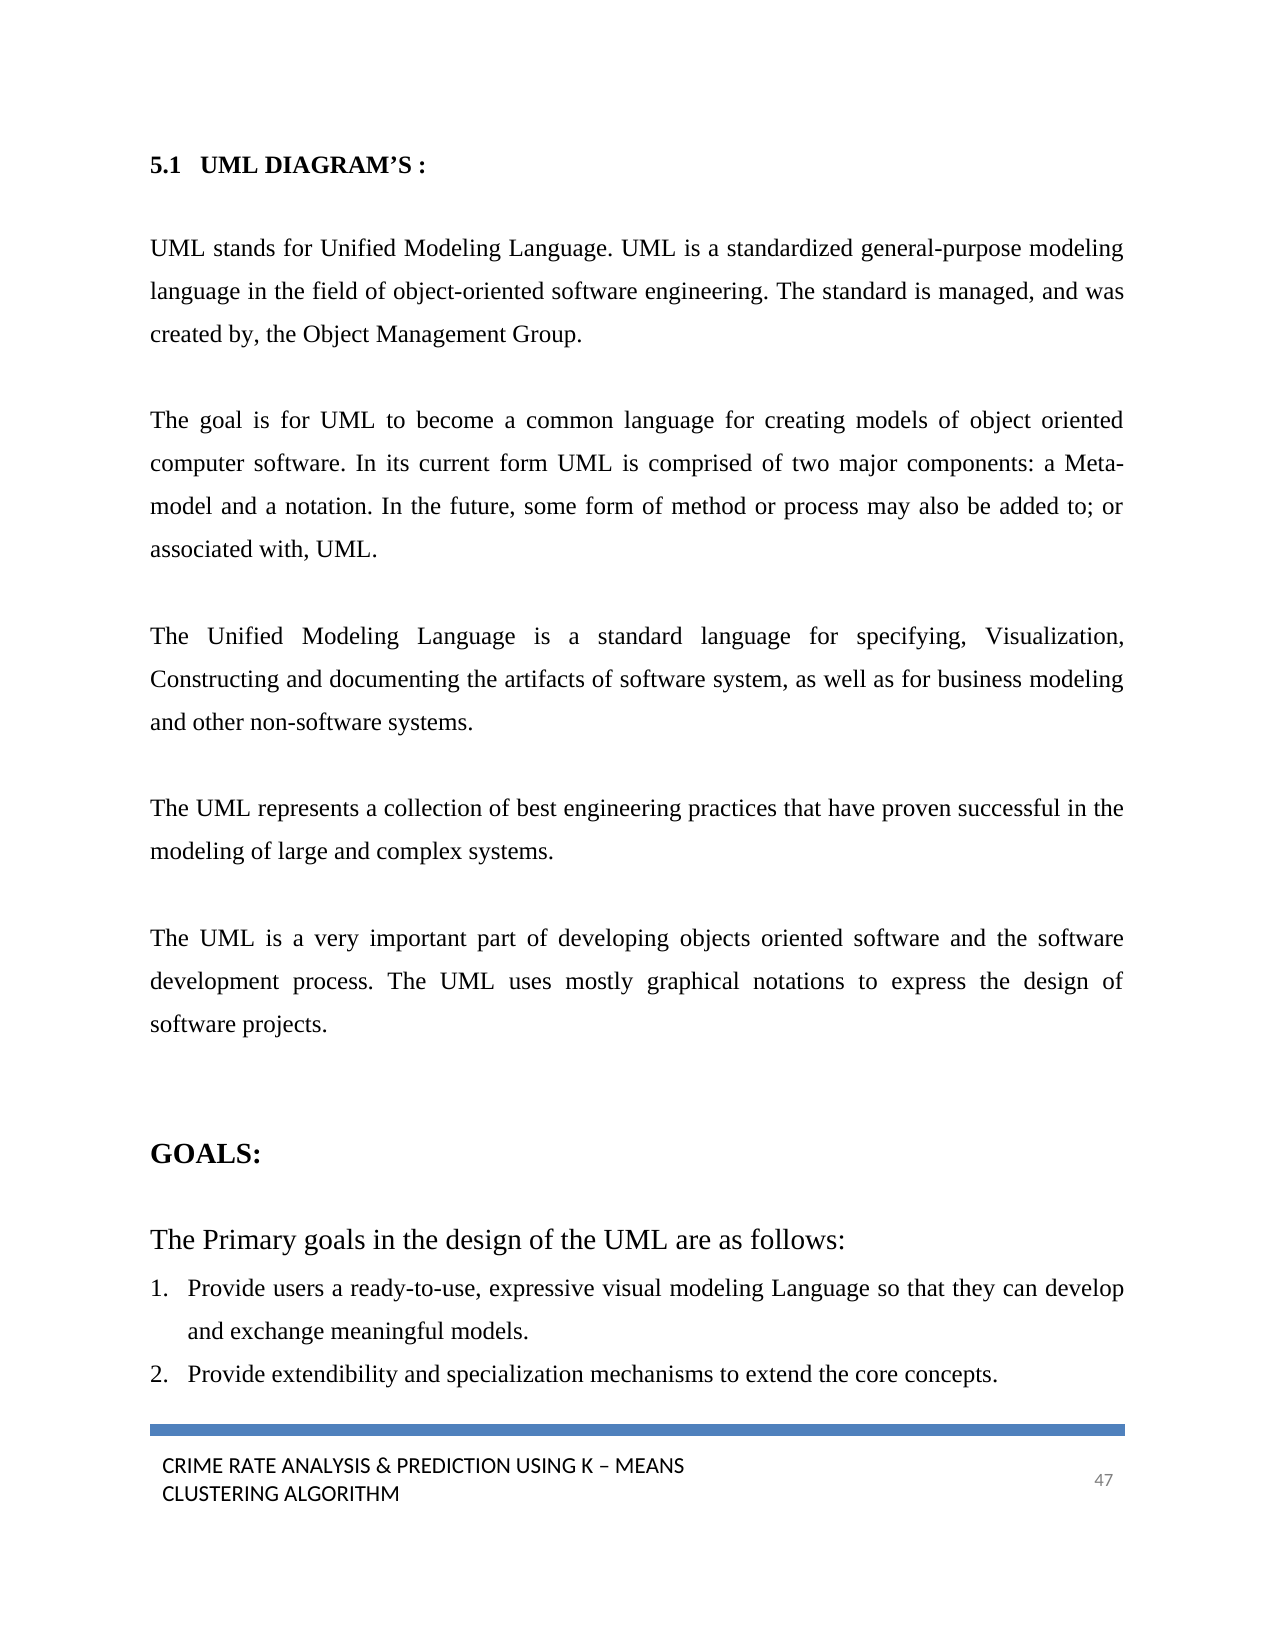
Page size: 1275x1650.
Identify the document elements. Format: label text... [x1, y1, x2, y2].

list Provide users a ready-to-use, expressive visual modeling Language so that they can develop and exchange meaningful models. [150, 1273, 1125, 1344]
text 5.1 UML DIAGRAM’S : [150, 150, 1125, 179]
list The goal is for UML to become a common language for creating models of object oriented computer software. In its current form UML is comprised of two major components: a Meta-model and a notation. In the future, some form of method or process may also be added to; or associated with, UML. [150, 405, 1125, 563]
list The Unified Modeling Language is a standard language for specifying, Visualization, Constructing and documenting the artifacts of software system, as well as for business modeling and other non-software systems. [150, 621, 1125, 736]
list The Primary goals in the design of the UML are as follows: [150, 1222, 1125, 1256]
list Provide extendibility and specialization mechanisms to extend the core concepts. [150, 1359, 1125, 1388]
text GOALS: [150, 1136, 1125, 1169]
list UML stands for Unified Modeling Language. UML is a standardized general-purpose modeling language in the field of object-oriented software engineering. The standard is managed, and was created by, the Object Management Group. [150, 233, 1125, 348]
list The UML is a very important part of developing objects oriented software and the software development process. The UML uses mostly graphical notations to express the design of software projects. [150, 923, 1125, 1038]
list The UML represents a collection of best engineering practices that have proven successful in the modeling of large and complex systems. [150, 793, 1125, 865]
